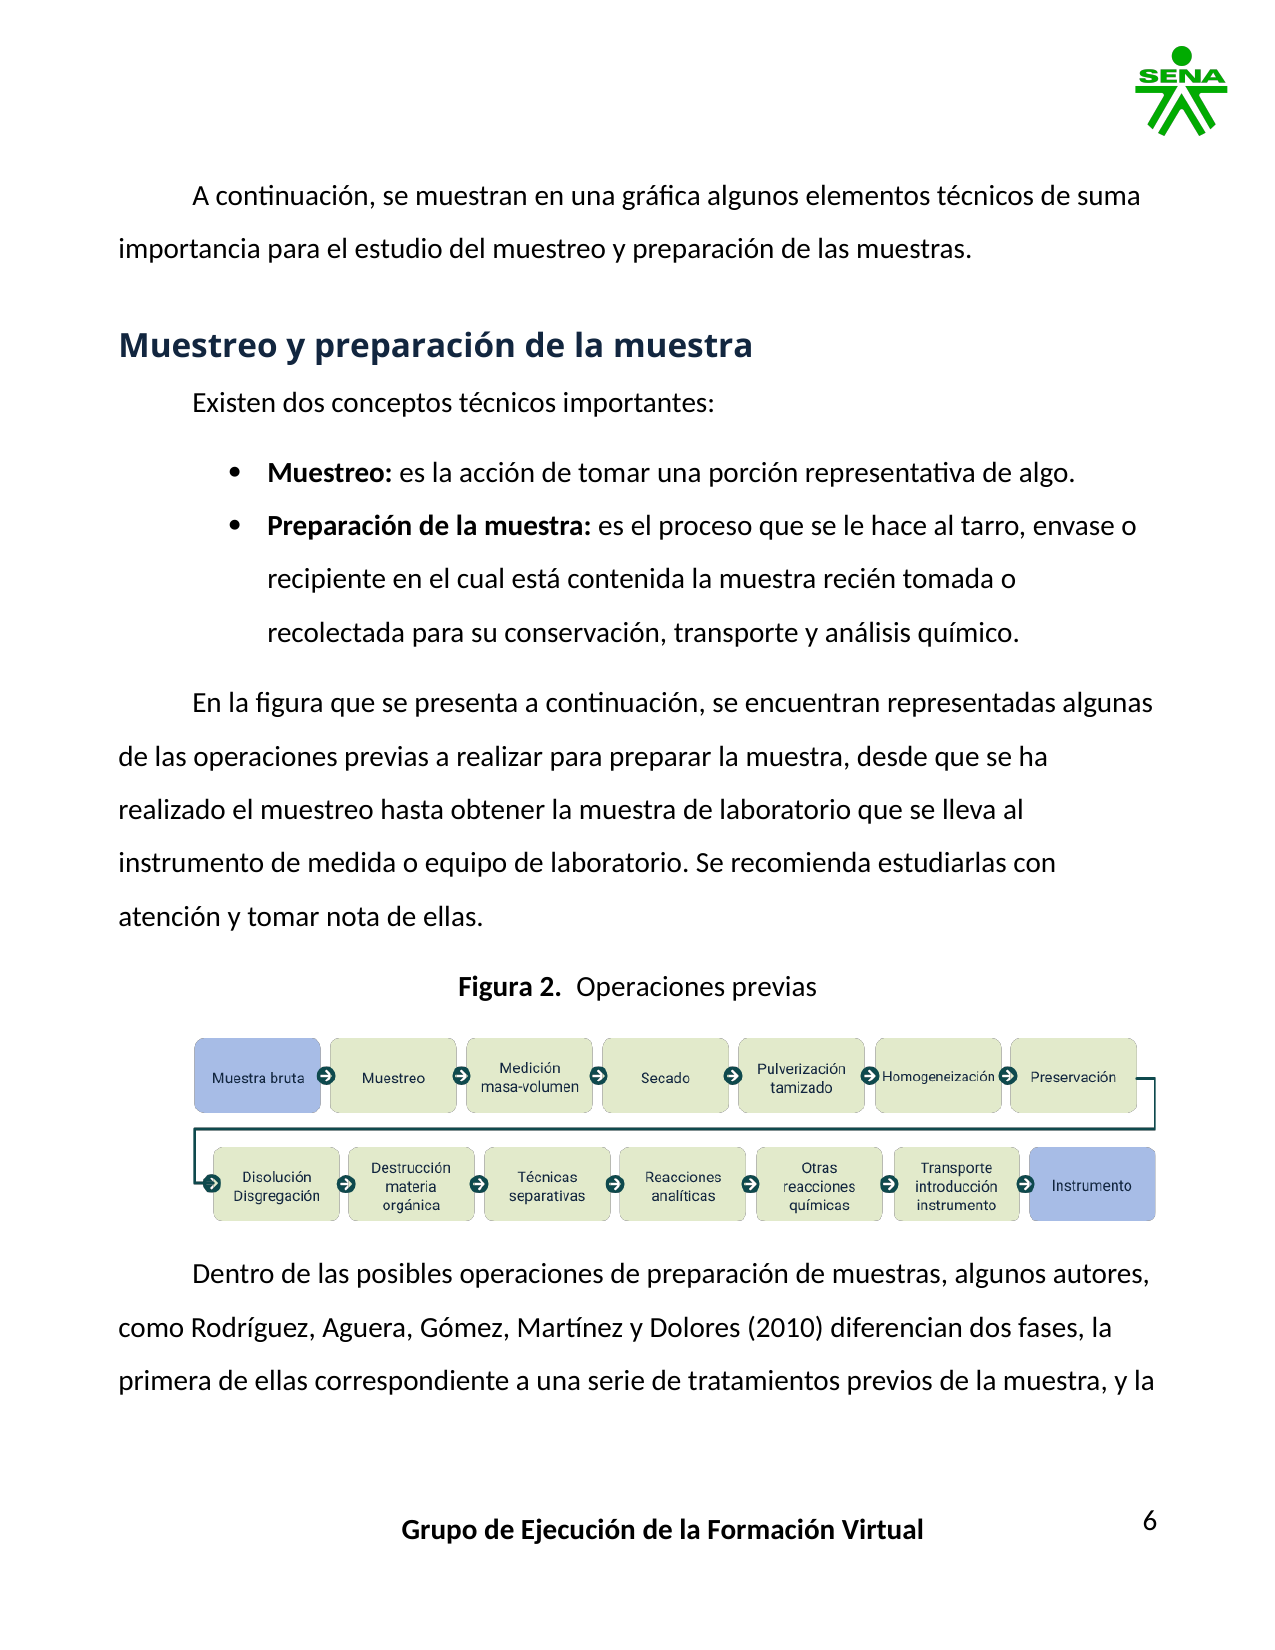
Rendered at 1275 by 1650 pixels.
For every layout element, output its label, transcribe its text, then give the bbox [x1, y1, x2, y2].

subtitle Muestreo y preparación de la muestra [118, 322, 1157, 367]
text En la figura que se presenta a continuación, se encuentran representadas algunas de las operaciones previas a realizar para preparar la muestra, desde que se ha realizado el muestreo hasta obtener la muestra de laboratorio que se lleva al instrumento de medida o equipo de laboratorio. Se recomienda estudiarlas con atención y tomar nota de ellas. [118, 684, 1157, 933]
text A continuación, se muestran en una gráfica algunos elementos técnicos de suma importancia para el estudio del muestreo y preparación de las muestras. [118, 177, 1157, 266]
picture [1135, 46, 1228, 136]
list Muestreo: es la acción de tomar una porción representativa de algo. [229, 454, 1157, 489]
text Existen dos conceptos técnicos importantes: [118, 384, 1157, 419]
list Preparación de la muestra: es el proceso que se le hace al tarro, envase o recipiente en el cual está contenida la muestra recién tomada o recolectada para su conservación, transporte y análisis químico. [229, 507, 1157, 650]
picture [193, 1038, 1156, 1221]
text Operaciones previas [118, 968, 1157, 1004]
